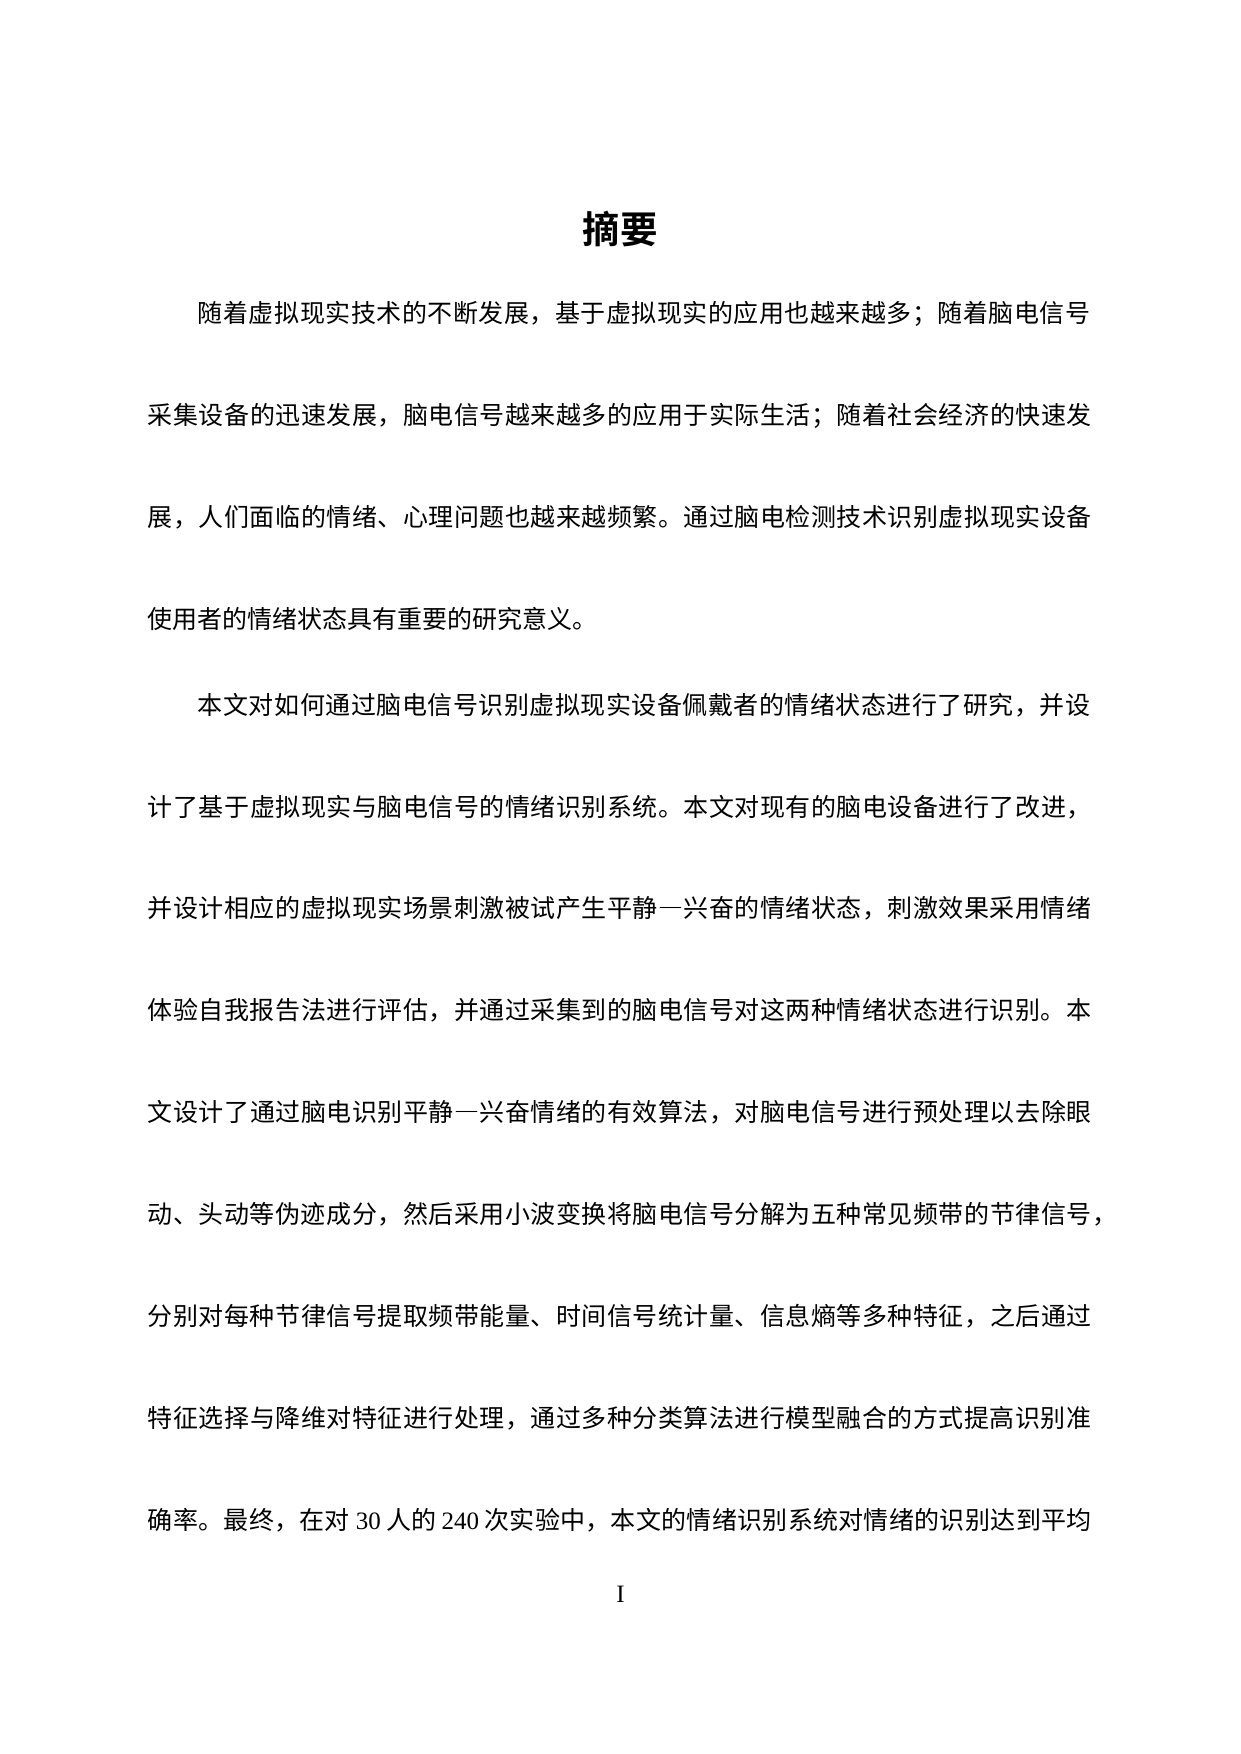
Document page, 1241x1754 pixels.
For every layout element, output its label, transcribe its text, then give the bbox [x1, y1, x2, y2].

text 随着虚拟现实技术的不断发展，基于虚拟现实的应用也越来越多；随着脑电信号采集设备的迅速发展，脑电信号越来越多的应用于实际生活；随着社会经济的快速发展，人们面临的情绪、心理问题也越来越频繁。通过脑电检测技术识别虚拟现实设备使用者的情绪状态具有重要的研究意义。 [148, 278, 1092, 651]
subtitle 摘要 [148, 193, 1092, 261]
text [148, 669, 1092, 1552]
